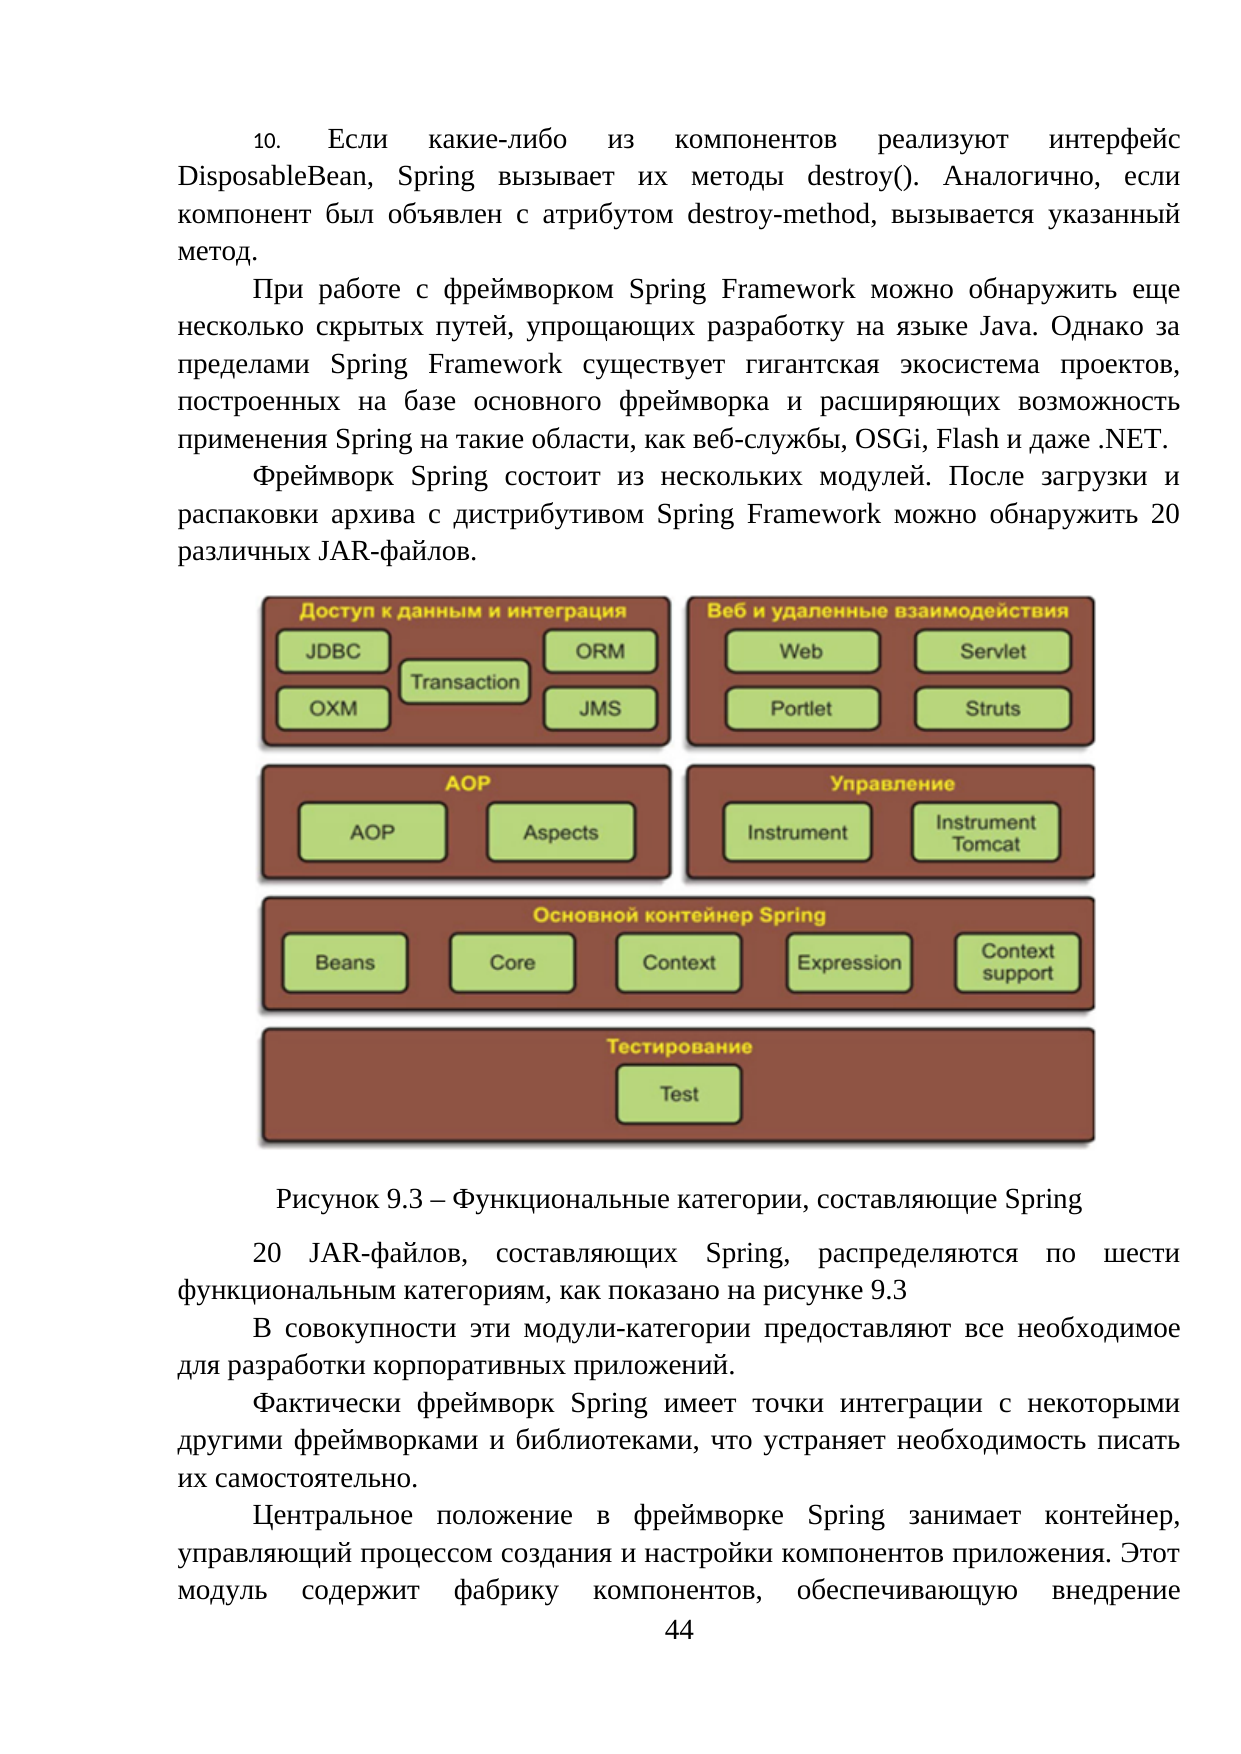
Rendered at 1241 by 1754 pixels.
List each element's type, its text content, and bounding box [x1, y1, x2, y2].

text В совокупности эти модули-категории предоставляют все необходимое для разработки корпоративных приложений. [177, 1307, 1181, 1382]
text Фактически фреймворк Spring имеет точки интеграции с некоторыми другими фреймворками и библиотеками, что устраняет необходимость писать их самостоятельно. [177, 1382, 1181, 1494]
text Фреймворк Spring состоит из нескольких модулей. После загрузки и распаковки архива с дистрибутивом Spring Framework можно обнаружить 20 различных JAR-файлов. [177, 456, 1181, 568]
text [177, 1494, 1181, 1607]
text Рисунок 9.3 – Функциональные категории, составляющие Spring [177, 1182, 1181, 1215]
picture [251, 588, 1107, 1161]
text При работе с фреймворком Spring Framework можно обнаружить еще несколько скрытых путей, упрощающих разработку на языке Java. Однако за пределами Spring Framework существует гигантская экосистема проектов, построенных на базе основного фреймворка и расширяющих возможность применения Spring на такие области, как веб-службы, OSGi, Flash и даже .NET. [177, 268, 1181, 456]
text 20 JAR-файлов, составляющих Spring, распределяются по шести функциональным категориям, как показано на рисунке 9.3 [177, 1232, 1181, 1307]
list Если какие-либо из компонентов реализуют интерфейс DisposableBean, Spring вызывает их методы destroy(). Аналогично, если компонент был объявлен с атрибутом destroy-method, вызывается указанный метод. [177, 118, 1181, 268]
